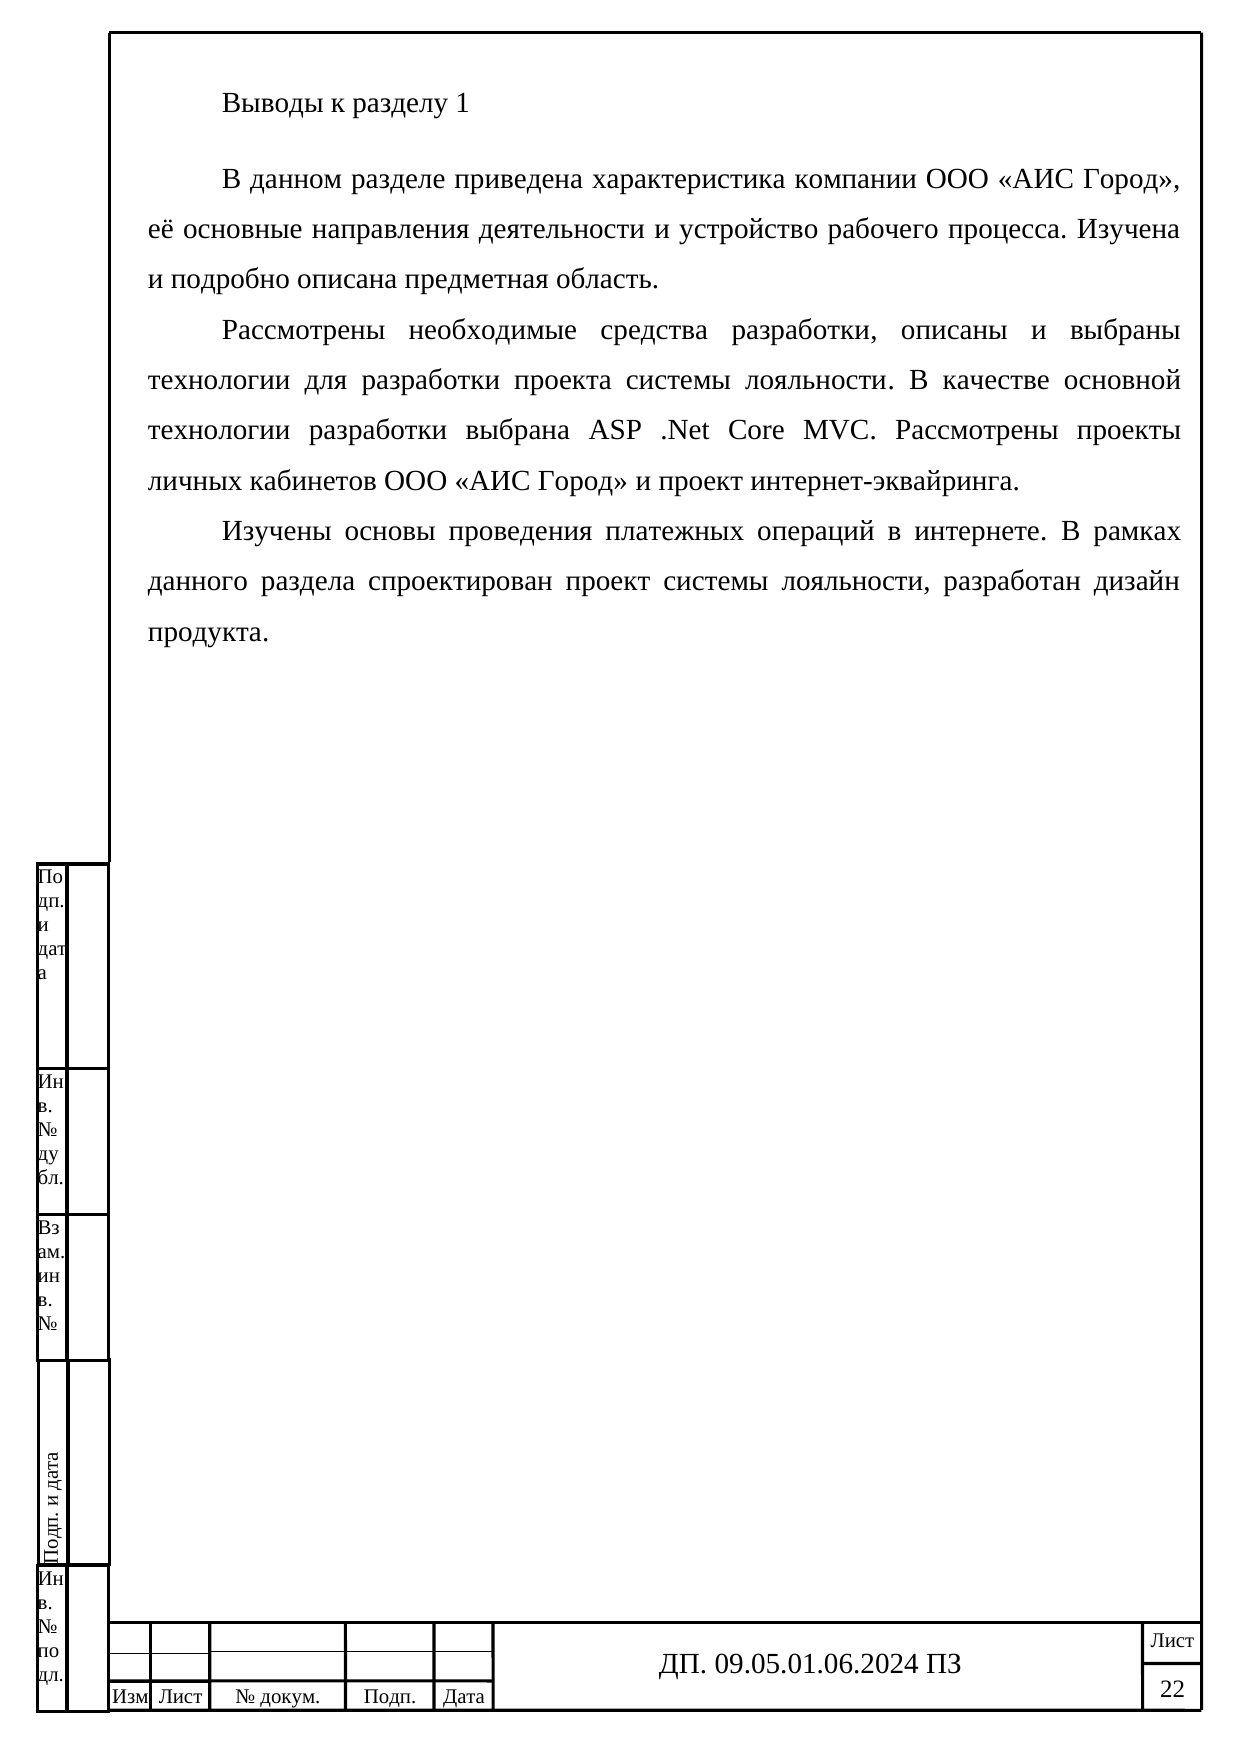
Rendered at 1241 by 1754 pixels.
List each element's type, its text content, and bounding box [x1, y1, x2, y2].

text В данном разделе приведена характеристика компании ООО «АИС Город», её основные направления деятельности и устройство рабочего процесса. Изучена и подробно описана предметная область. [148, 161, 1181, 211]
text Рассмотрены необходимые средства разработки, описаны и выбраны технологии для разработки проекта системы лояльности. В качестве основной технологии разработки выбрана ASP .Net Core MVC. Рассмотрены проекты личных кабинетов ООО «АИС Город» и проект интернет-эквайринга. [148, 312, 1181, 496]
text В данном разделе приведена характеристика компании ООО «АИС Город», её основные направления деятельности и устройство рабочего процесса. Изучена и подробно описана предметная область. [148, 245, 1181, 295]
text Выводы к разделу 1 [148, 86, 1181, 119]
text Изучены основы проведения платежных операций в интернете. В рамках данного раздела спроектирован проект системы лояльности, разработан дизайн продукта. [148, 513, 1181, 647]
